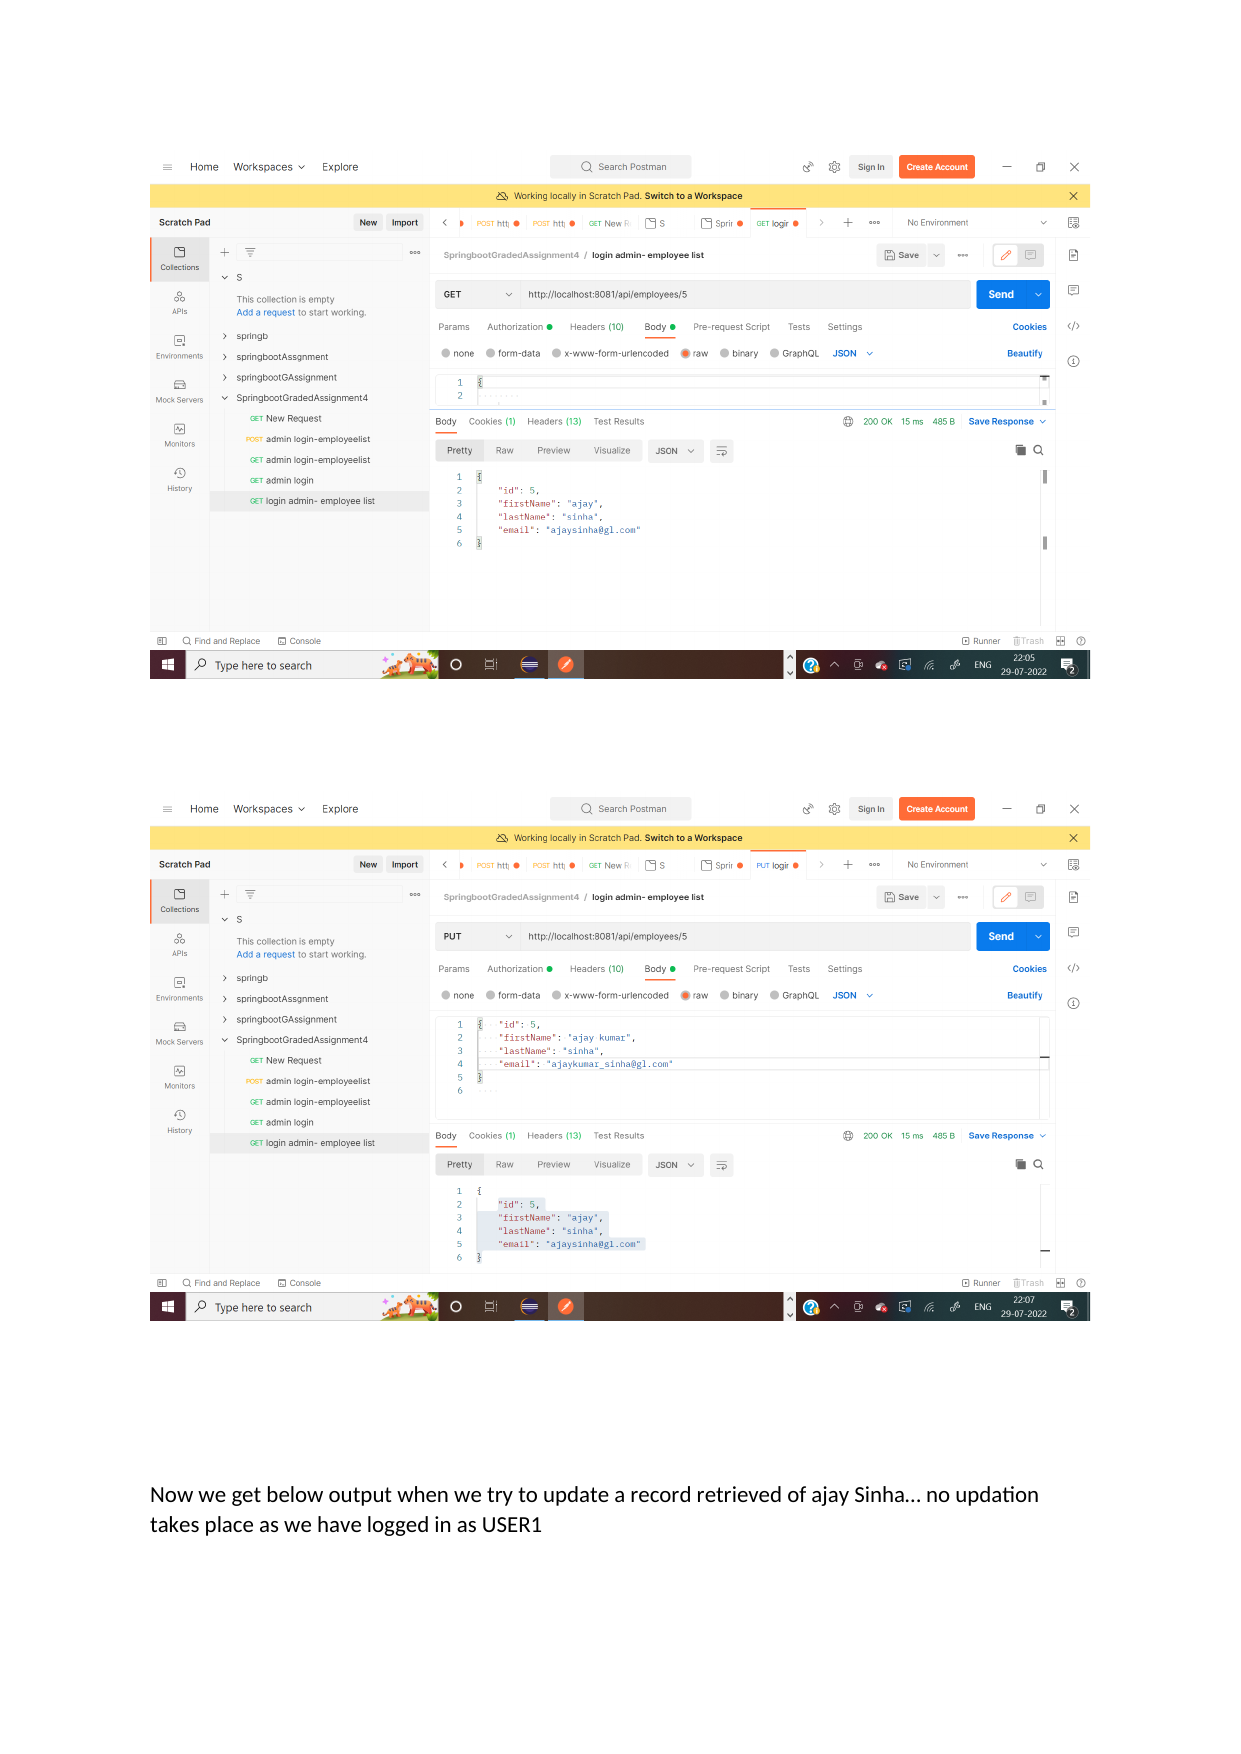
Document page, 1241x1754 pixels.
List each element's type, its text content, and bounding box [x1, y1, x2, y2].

picture [150, 150, 1091, 679]
text Now we get below output when we try to update a record retrieved of ajay Sinha… no updation takes place as we have logged in as USER1 [150, 1480, 1090, 1538]
picture [150, 791, 1091, 1321]
